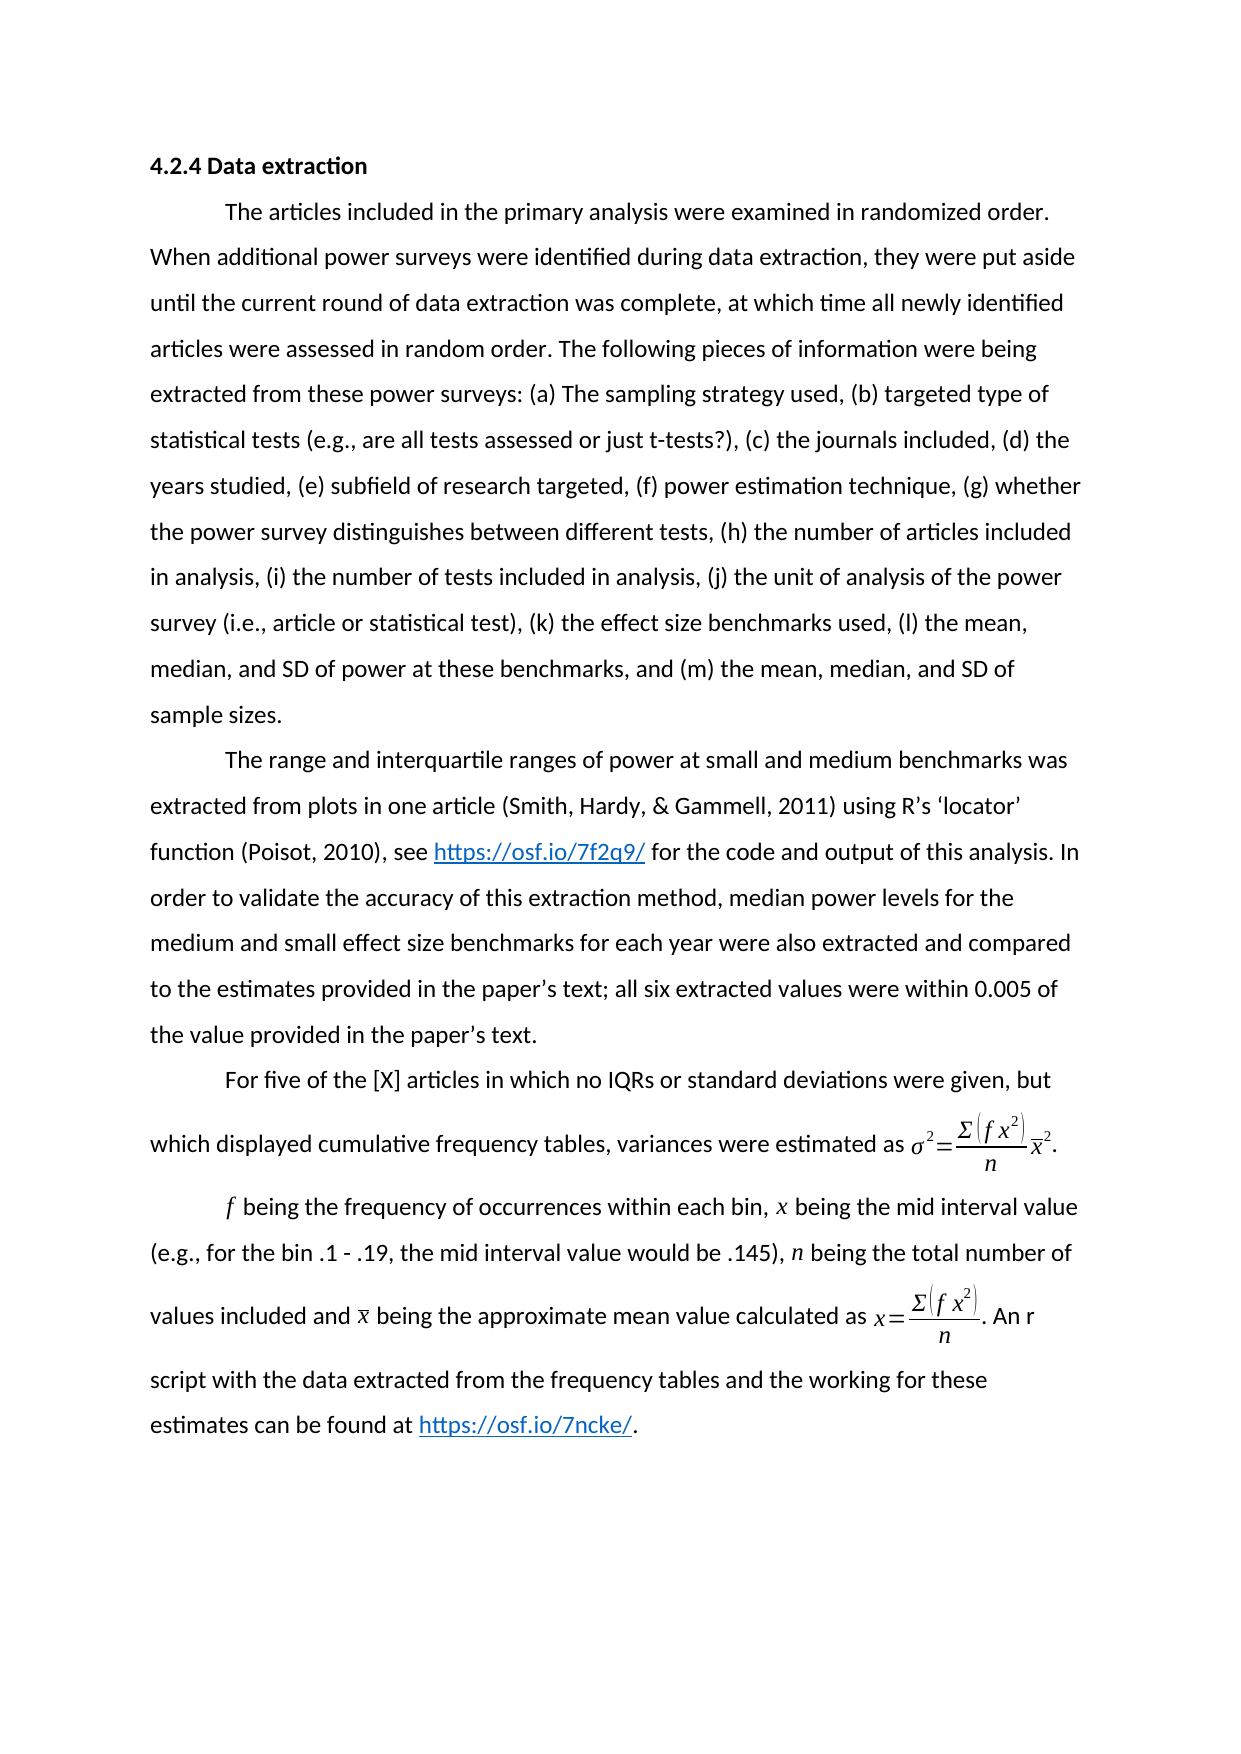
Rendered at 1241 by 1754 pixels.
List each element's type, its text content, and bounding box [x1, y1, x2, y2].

text The range and interquartile ranges of power at small and medium benchmarks was extracted from plots in one article (Smith, Hardy, & Gammell, 2011) using R’s ‘locator’ function (Poisot, 2010), see https://osf.io/7f2q9/ for the code and output of this analysis. In order to validate the accuracy of this extraction method, median power levels for the medium and small effect size benchmarks for each year were also extracted and compared to the estimates provided in the paper’s text; all six extracted values were within 0.005 of the value provided in the paper’s text. [150, 744, 1090, 1049]
text 4.2.4 Data extraction [150, 150, 1090, 181]
text The articles included in the primary analysis were examined in randomized order. When additional power surveys were identified during data extraction, they were put aside until the current round of data extraction was complete, at which time all newly identified articles were assessed in random order. The following pieces of information were being extracted from these power surveys: (a) The sampling strategy used, (b) targeted type of statistical tests (e.g., are all tests assessed or just t-tests?), (c) the journals included, (d) the years studied, (e) subfield of research targeted, (f) power estimation technique, (g) whether the power survey distinguishes between different tests, (h) the number of articles included in analysis, (i) the number of tests included in analysis, (j) the unit of analysis of the power survey (i.e., article or statistical test), (k) the effect size benchmarks used, (l) the mean, median, and SD of power at these benchmarks, and (m) the mean, median, and SD of sample sizes. [150, 196, 1090, 729]
text For five of the [X] articles in which no IQRs or standard deviations were given, but which displayed cumulative frequency tables, variances were estimated as . [150, 1064, 1090, 1176]
text being the frequency of occurrences within each bin, being the mid interval value (e.g., for the bin .1 - .19, the mid interval value would be .145), being the total number of values included and being the approximate mean value calculated as . An r script with the data extracted from the frequency tables and the working for these estimates can be found at https://osf.io/7ncke/. [150, 1191, 1090, 1440]
